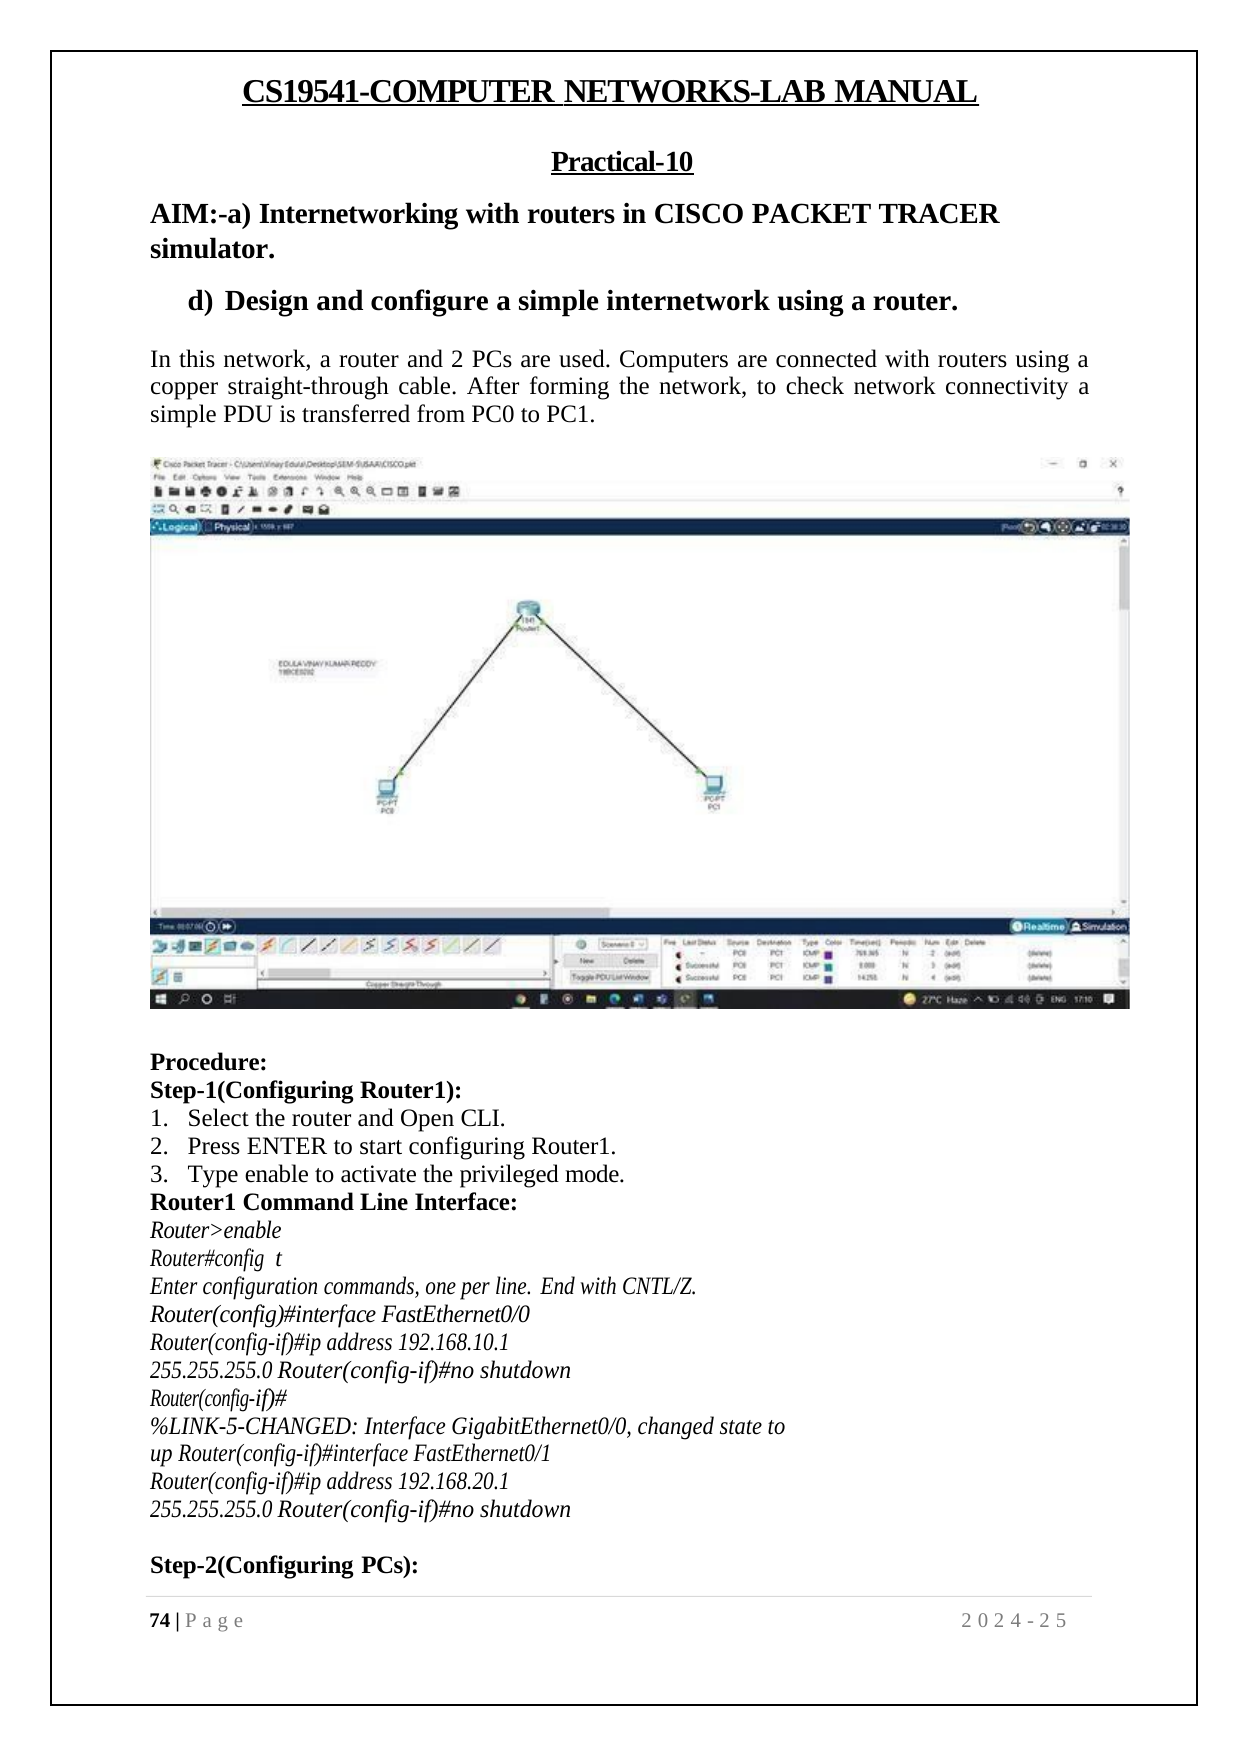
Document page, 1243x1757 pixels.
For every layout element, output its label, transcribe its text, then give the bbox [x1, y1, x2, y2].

text Router>enable Router#config t [150, 1217, 393, 1272]
text Step-1(Configuring Router1): [150, 1076, 1196, 1104]
text Router1 Command Line Interface: [150, 1188, 1196, 1216]
text Router(config-if)#ip address 192.168.10.1 255.255.255.0 Router(config-if)#no shutdown [150, 1328, 636, 1384]
list Press ENTER to start configuring Router1. [150, 1132, 1196, 1160]
text Router(config-if)# [150, 1384, 1196, 1412]
text Enter configuration commands, one per line. End with CNTL/Z. Router(config)#interface FastEthernet0/0 [150, 1272, 916, 1328]
picture [150, 457, 1130, 1009]
list Type enable to activate the privileged mode. [150, 1160, 1196, 1188]
text Step-2(Configuring PCs): [150, 1551, 1196, 1579]
text Practical-10 [432, 144, 813, 178]
text Procedure: [150, 1047, 1196, 1076]
text %LINK-5-CHANGED: Interface GigabitEthernet0/0, changed state to up Router(config-if)#interface FastEthernet0/1 [150, 1412, 810, 1467]
text In this network, a router and 2 PCs are used. Computers are connected with routers using a copper straight-through cable. After forming the network, to check network connectivity a simple PDU is transferred from PC0 to PC1. [150, 345, 1091, 428]
list Select the router and Open CLI. [150, 1104, 1196, 1132]
list Design and configure a simple internetwork using a router. [187, 283, 1196, 316]
text AIM:-a) Internetworking with routers in CISCO PACKET TRACER simulator. [150, 196, 1063, 265]
text Router(config-if)#ip address 192.168.20.1 255.255.255.0 Router(config-if)#no shutdown [150, 1467, 636, 1522]
